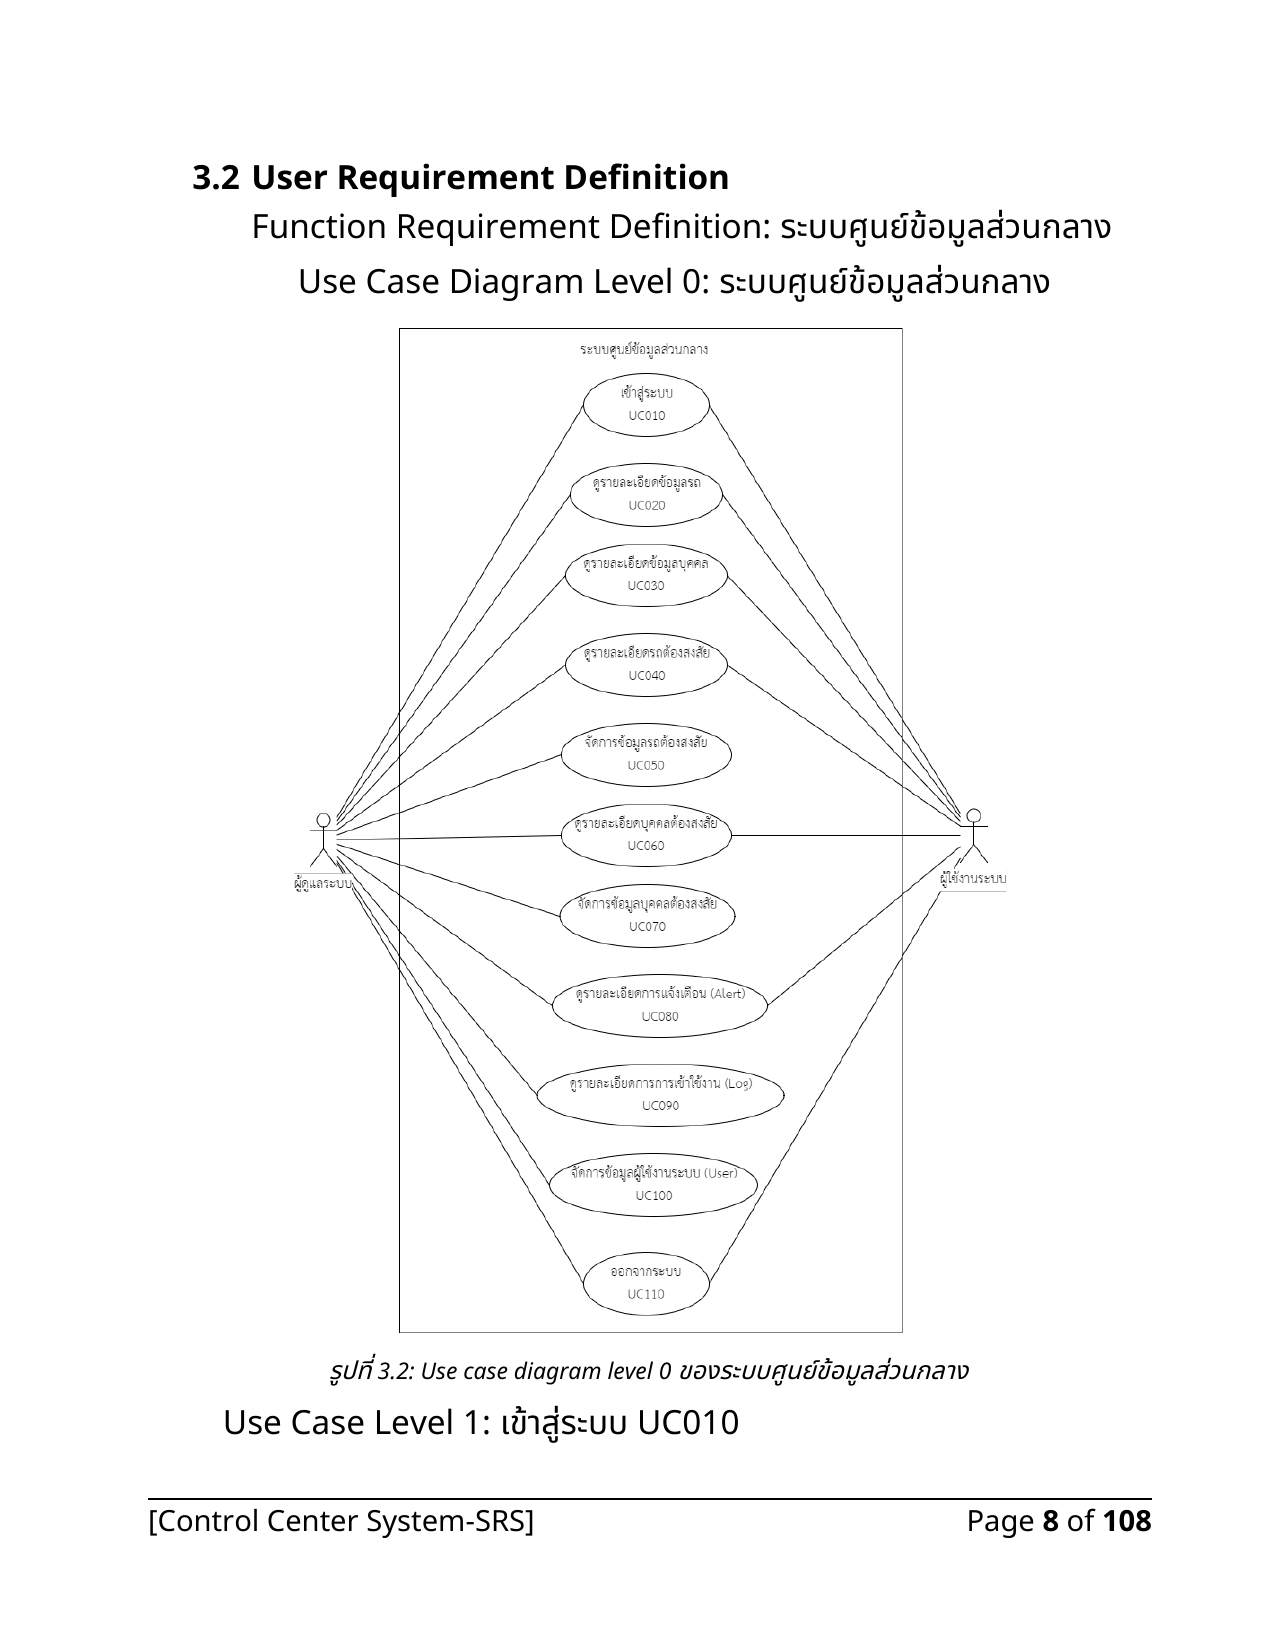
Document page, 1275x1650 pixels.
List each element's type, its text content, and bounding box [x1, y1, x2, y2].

list Function Requirement Definition: ระบบศูนย์ข้อมูลส่วนกลาง [236, 203, 1152, 254]
list Use Case Diagram Level 0: ระบบศูนย์ข้อมูลส่วนกลาง [236, 258, 1152, 308]
text Use Case Level 1: เข้าสู่ระบบ UC010 [148, 1399, 1152, 1450]
picture [293, 328, 1007, 1333]
subtitle User Requirement Definition [192, 154, 1152, 199]
text รูปที่ 3.2: Use case diagram level 0 ของระบบศูนย์ข้อมูลส่วนกลาง [148, 1353, 1152, 1391]
